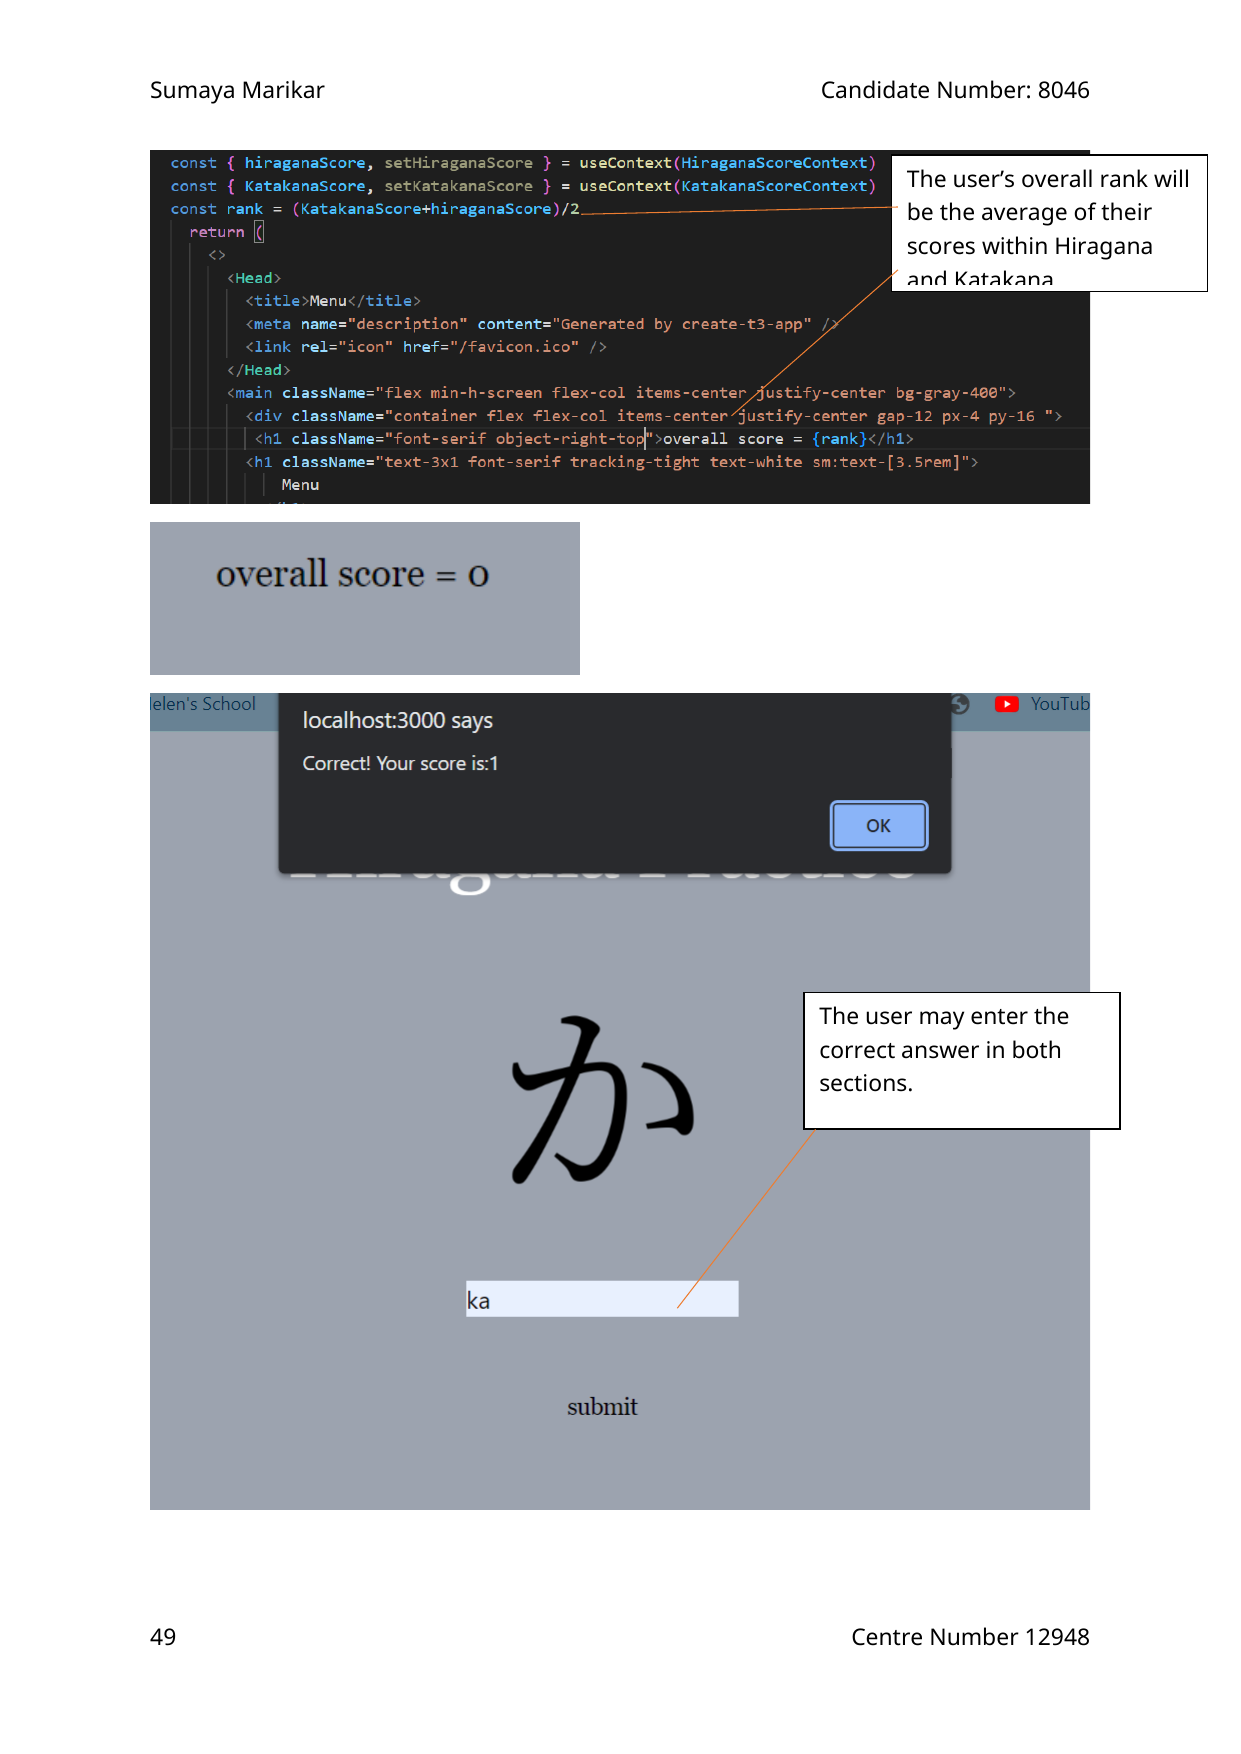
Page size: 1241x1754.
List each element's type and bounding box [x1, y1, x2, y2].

picture [150, 522, 580, 675]
picture [150, 150, 1091, 504]
picture [150, 693, 1091, 1510]
